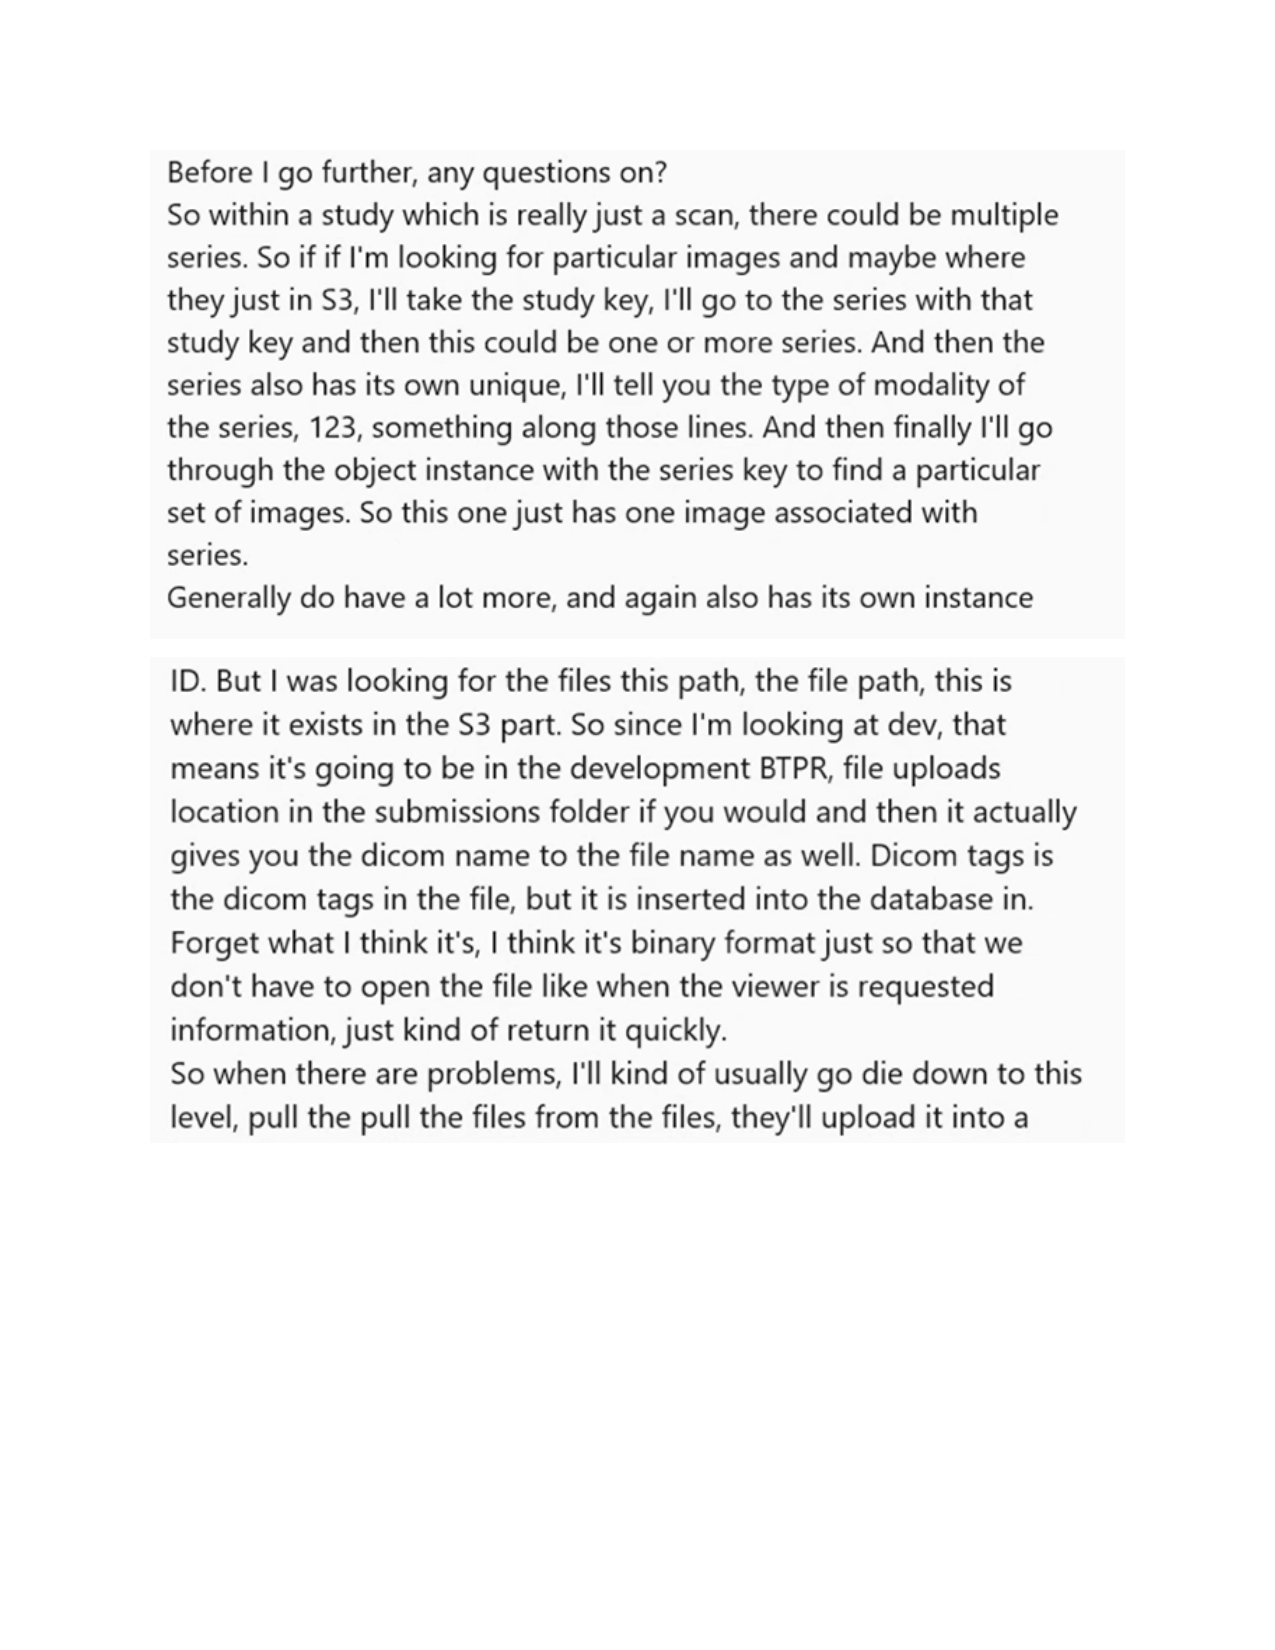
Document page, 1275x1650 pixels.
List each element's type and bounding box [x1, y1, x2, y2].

picture [150, 657, 1125, 1143]
picture [150, 150, 1125, 639]
